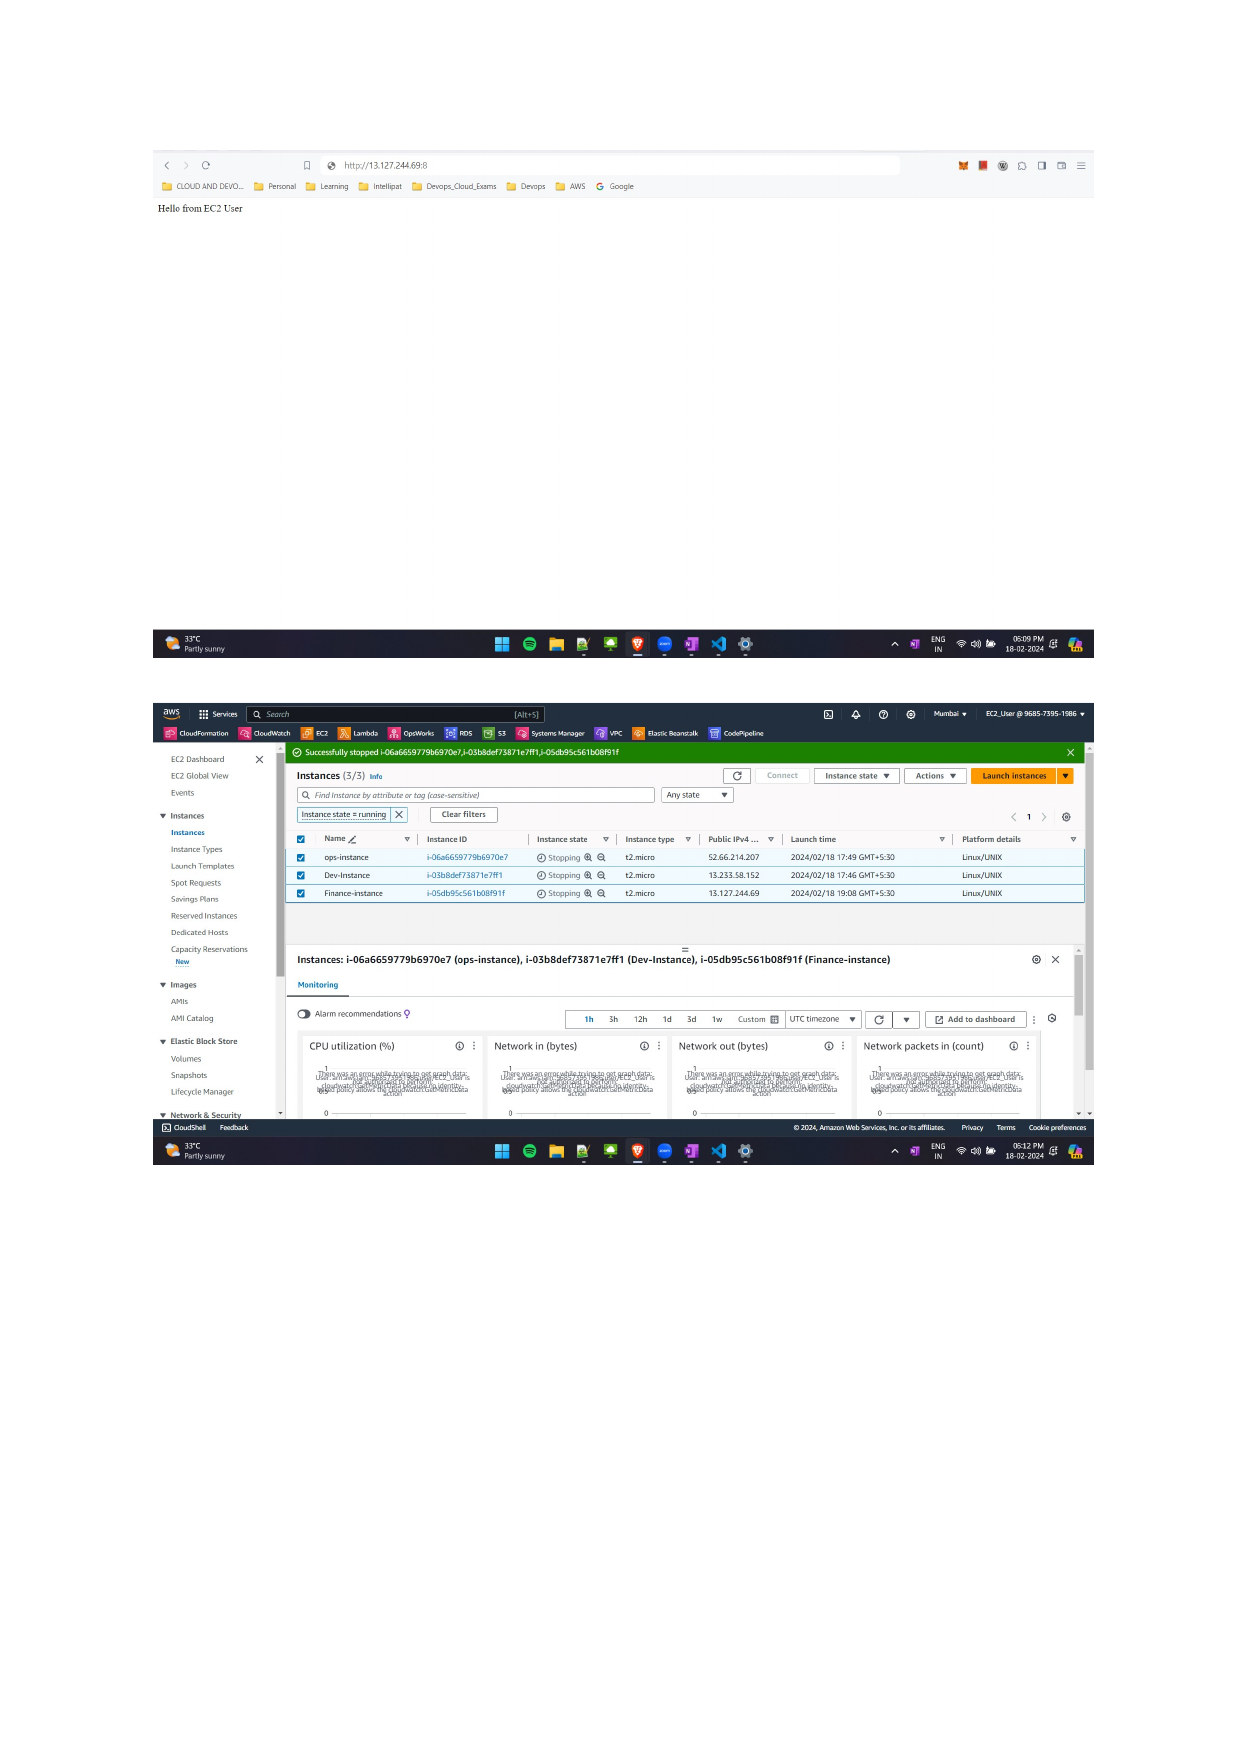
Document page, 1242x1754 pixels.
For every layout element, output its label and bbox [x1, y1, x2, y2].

picture [153, 702, 1094, 1165]
picture [153, 150, 1094, 658]
